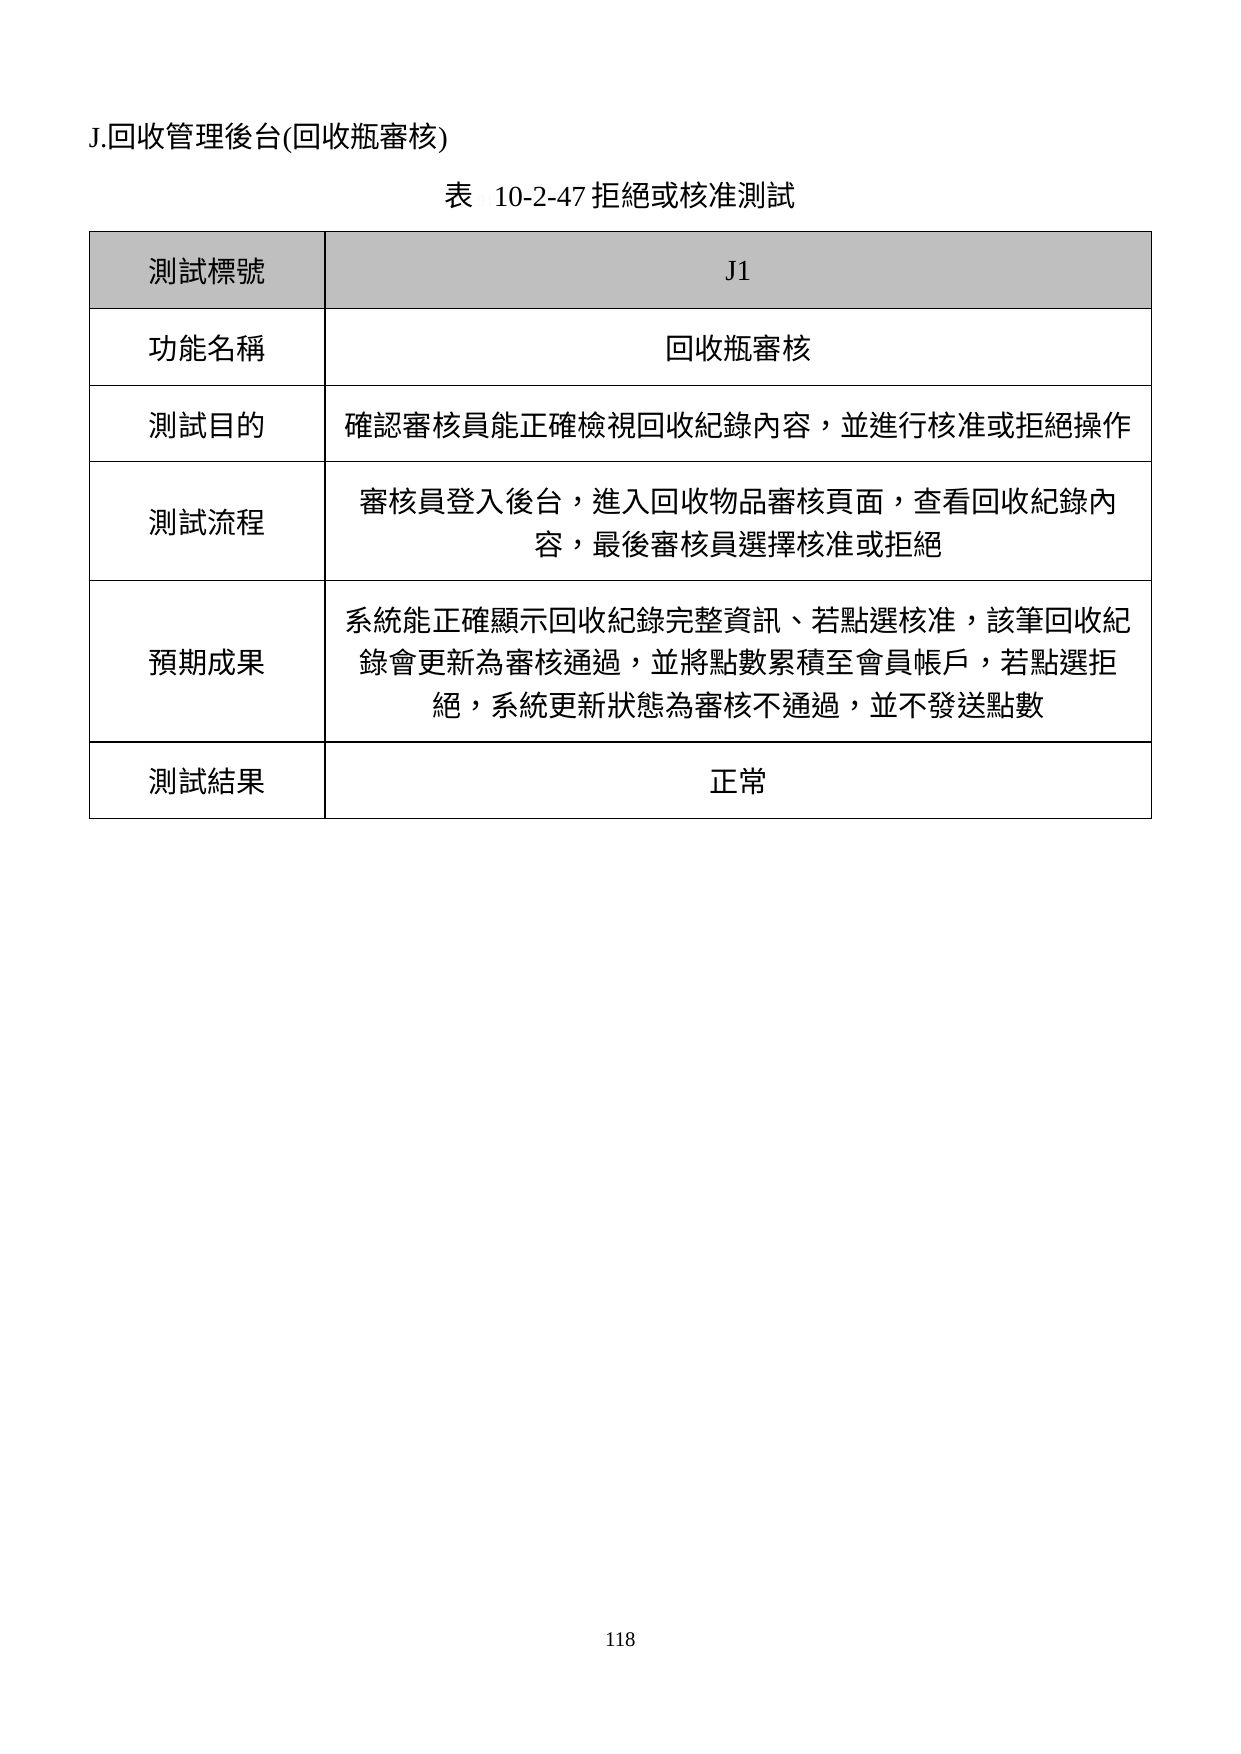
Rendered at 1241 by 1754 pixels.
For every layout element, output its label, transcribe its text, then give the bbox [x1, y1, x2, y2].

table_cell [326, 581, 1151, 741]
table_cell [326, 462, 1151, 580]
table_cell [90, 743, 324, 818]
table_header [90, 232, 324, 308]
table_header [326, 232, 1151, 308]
text 表9110-2-47拒絕或核准測試 [89, 156, 1152, 231]
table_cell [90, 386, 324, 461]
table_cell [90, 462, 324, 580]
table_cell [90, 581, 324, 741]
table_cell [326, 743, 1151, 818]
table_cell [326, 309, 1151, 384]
text J.回收管理後台(回收瓶審核) [89, 114, 1152, 156]
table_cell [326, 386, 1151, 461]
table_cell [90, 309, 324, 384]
